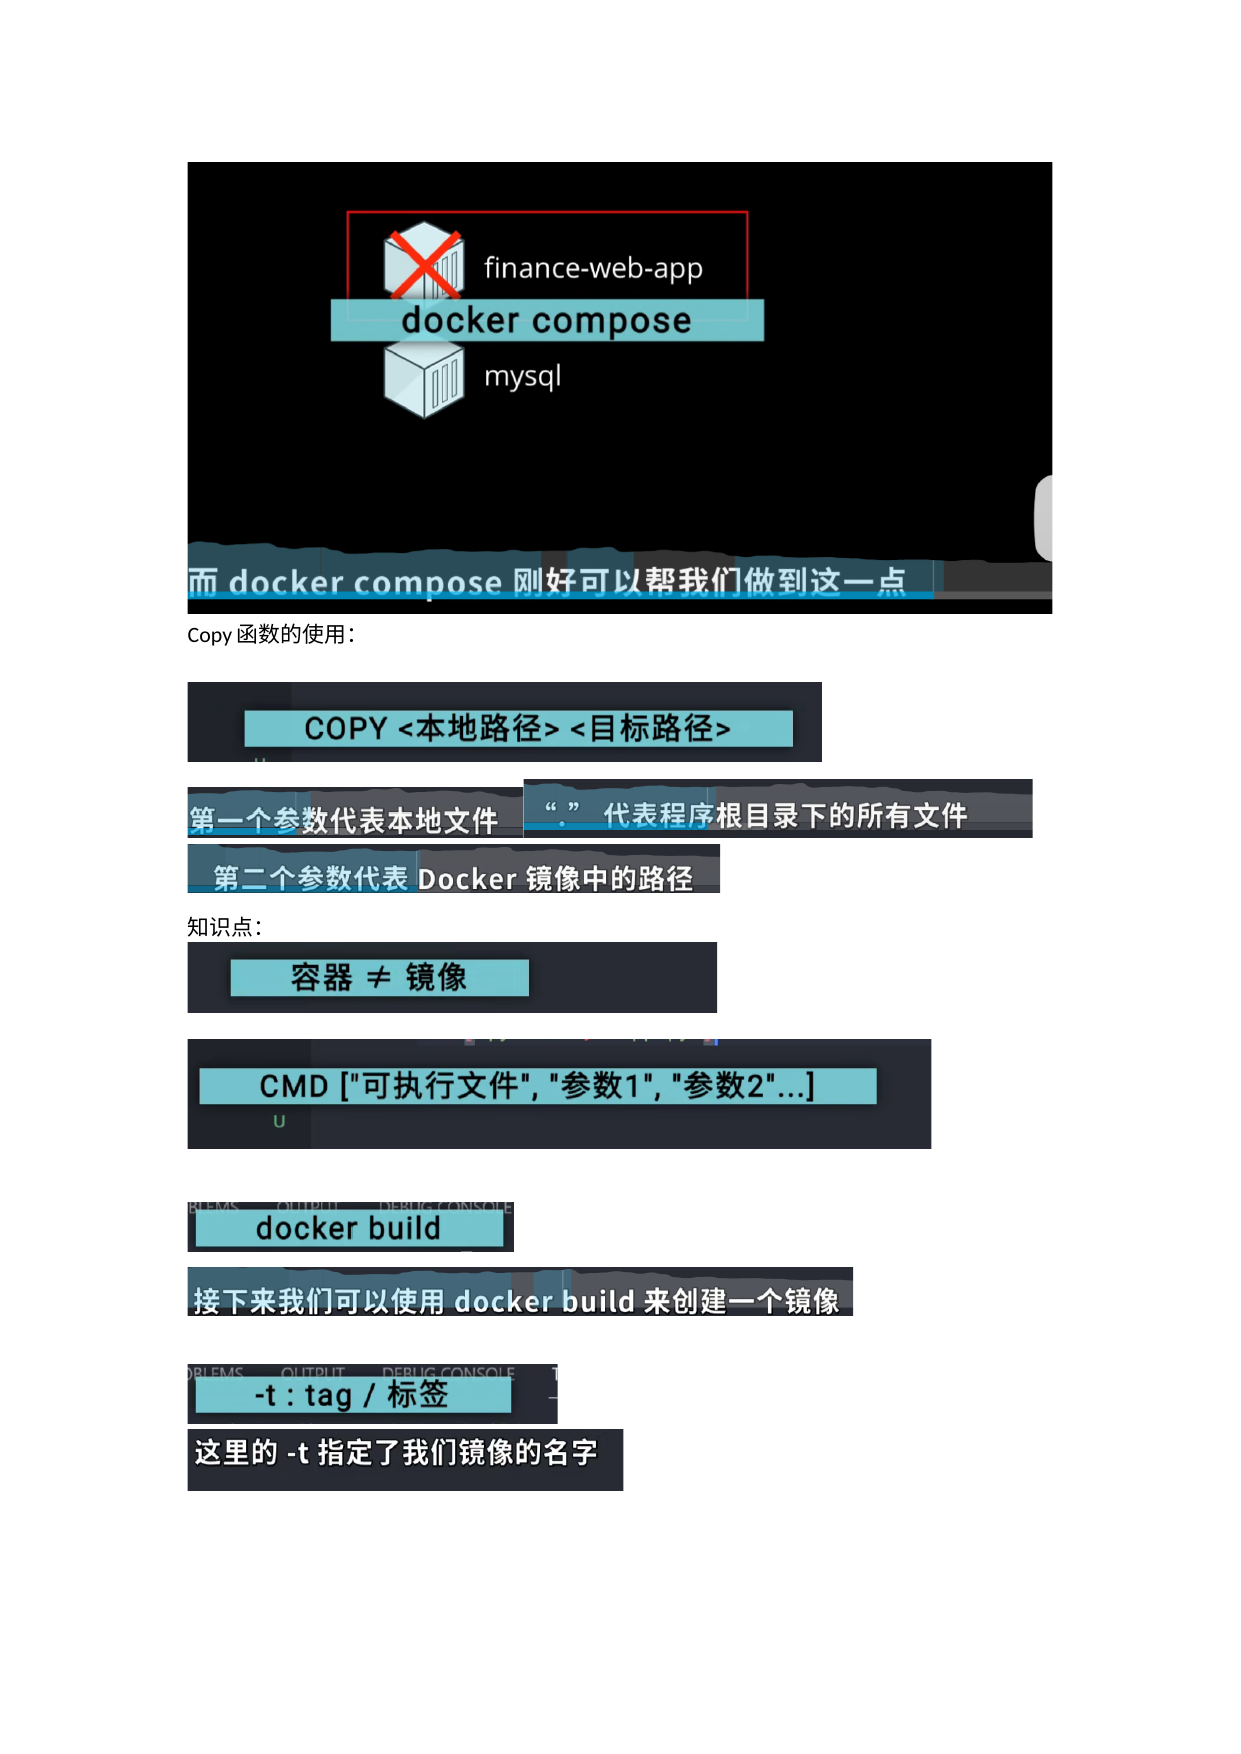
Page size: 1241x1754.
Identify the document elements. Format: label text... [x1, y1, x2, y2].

picture [187, 162, 1053, 614]
picture [187, 779, 1033, 838]
picture [187, 1267, 854, 1316]
picture [187, 1202, 514, 1252]
text Copy函数的使用： [187, 617, 1053, 649]
picture [187, 1429, 624, 1491]
picture [187, 844, 721, 893]
picture [187, 942, 718, 1013]
text 知识点： [187, 909, 1053, 942]
picture [187, 1039, 932, 1149]
picture [187, 682, 822, 762]
picture [187, 1364, 558, 1424]
